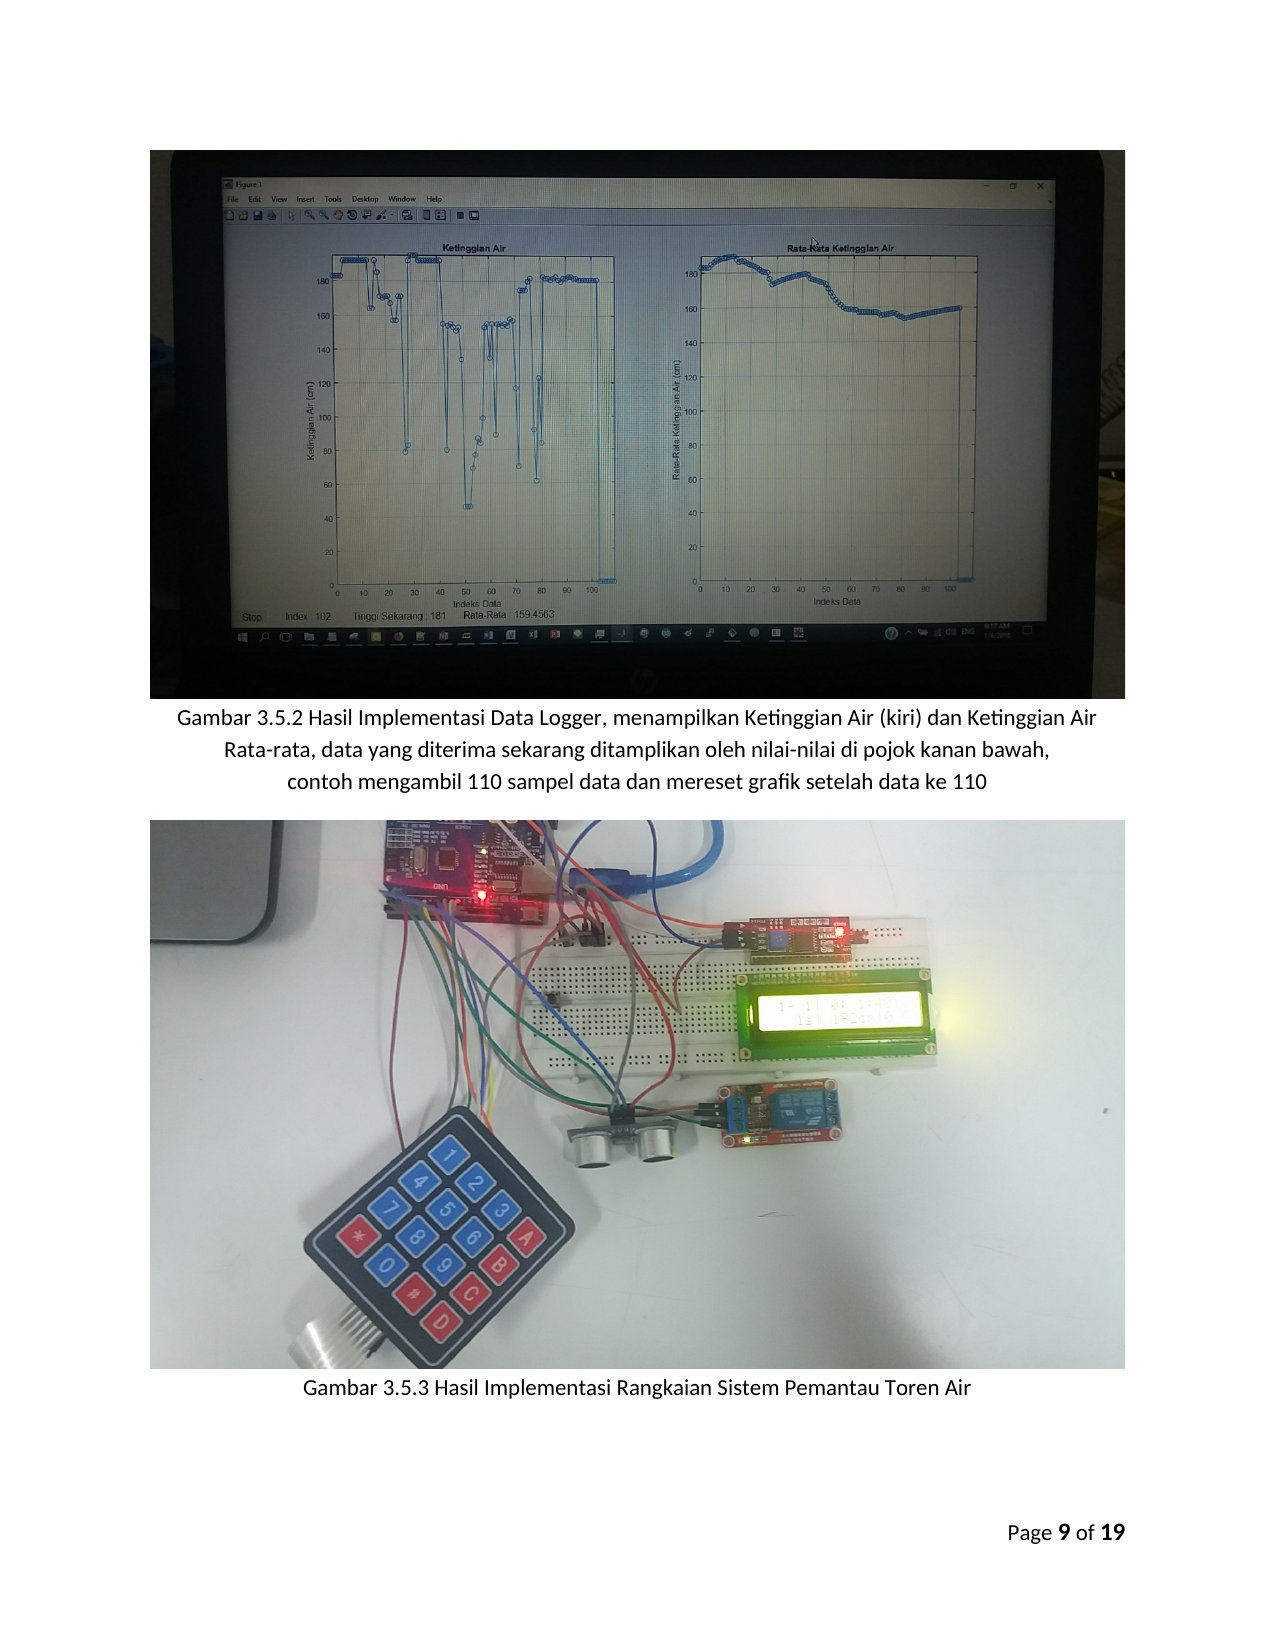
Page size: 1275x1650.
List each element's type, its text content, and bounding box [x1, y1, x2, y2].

text Gambar 3.5.3 Hasil Implementasi Rangkaian Sistem Pemantau Toren Air [150, 1369, 1125, 1401]
text Gambar 3.5.2 Hasil Implementasi Data Logger, menampilkan Ketinggian Air (kiri) dan Ketinggian Air Rata-rata, data yang diterima sekarang ditamplikan oleh nilai-nilai di pojok kanan bawah, contoh mengambil 110 sampel data dan mereset grafik setelah data ke 110 [150, 699, 1125, 795]
picture [150, 820, 1125, 1369]
picture [150, 150, 1125, 699]
